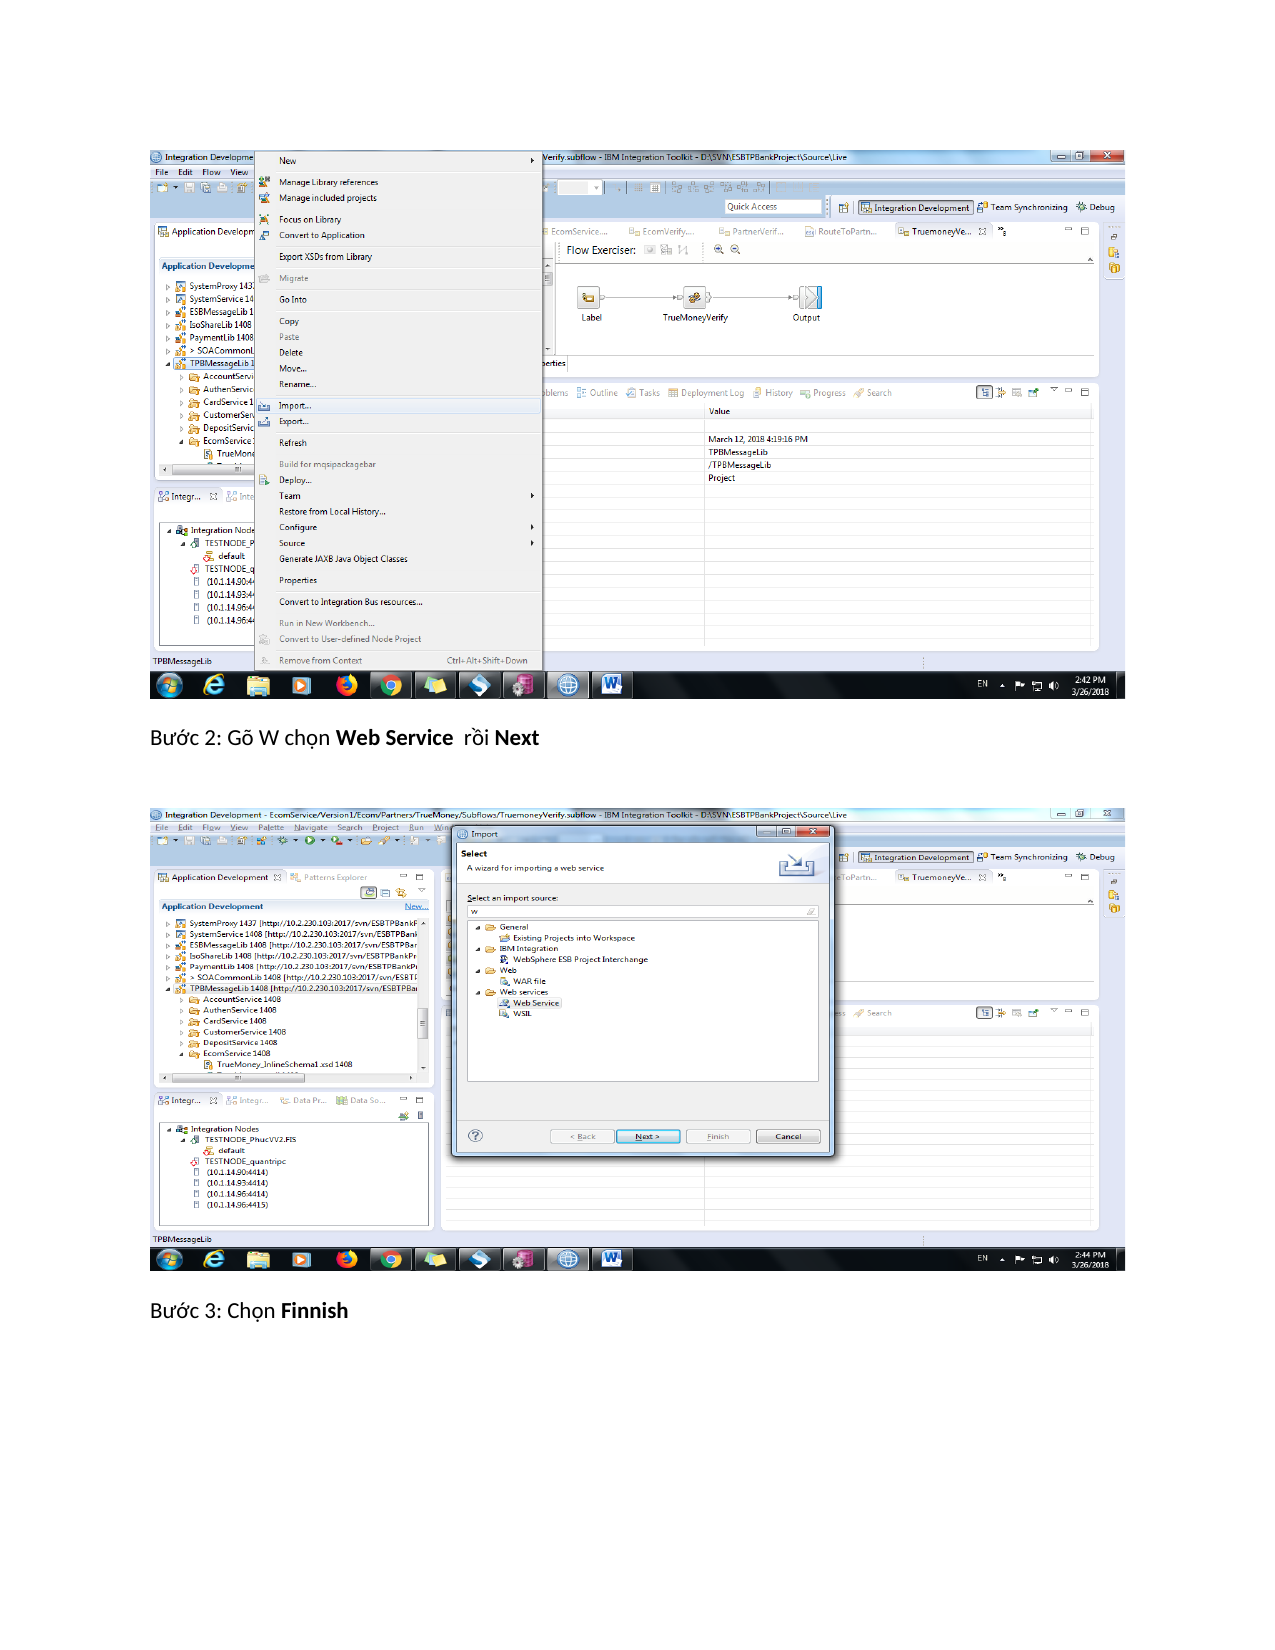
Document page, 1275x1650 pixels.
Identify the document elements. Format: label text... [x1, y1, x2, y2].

text Bước 2: Gõ W chọn Web Service rồi Next [150, 723, 1125, 751]
picture [150, 150, 1125, 699]
picture [150, 808, 1125, 1271]
text Bước 3: Chọn Finnish [150, 1296, 1125, 1324]
